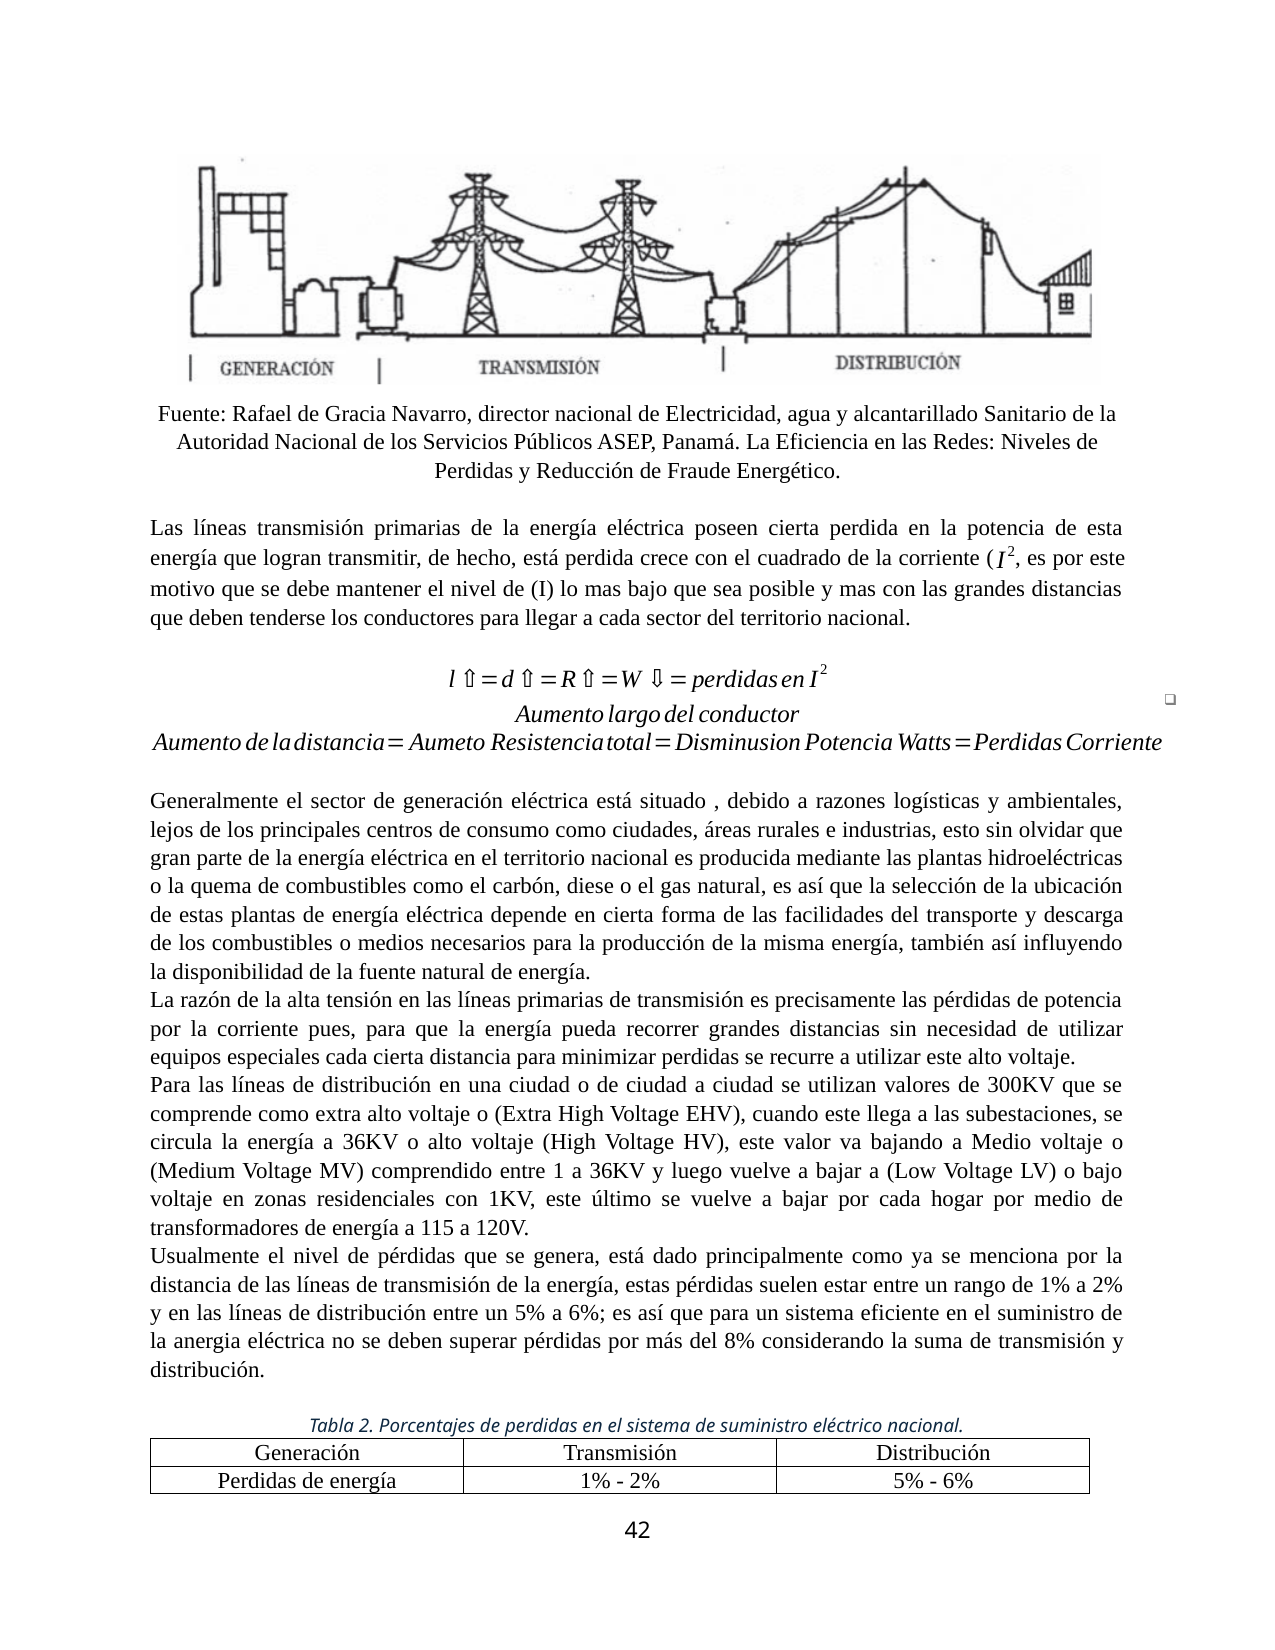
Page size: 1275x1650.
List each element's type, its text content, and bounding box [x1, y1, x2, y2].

text La razón de la alta tensión en las líneas primarias de transmisión es precisamente las pérdidas de potencia por la corriente pues, para que la energía pueda recorrer grandes distancias sin necesidad de utilizar equipos especiales cada cierta distancia para minimizar perdidas se recurre a utilizar este alto voltaje. [150, 986, 1125, 1069]
table_cell Perdidas de energía [151, 1467, 463, 1493]
picture [167, 150, 1108, 398]
text Usualmente el nivel de pérdidas que se genera, está dado principalmente como ya se menciona por la distancia de las líneas de transmisión de la energía, estas pérdidas suelen estar entre un rango de 1% a 2% y en las líneas de distribución entre un 5% a 6%; es así que para un sistema eficiente en el suministro de la anergia eléctrica no se deben superar pérdidas por más del 8% considerando la suma de transmisión y distribución. [150, 1242, 1125, 1382]
text Fuente: Rafael de Gracia Navarro, director nacional de Electricidad, agua y alcantarillado Sanitario de la Autoridad Nacional de los Servicios Públicos ASEP, Panamá. La Eficiencia en las Redes: Niveles de Perdidas y Reducción de Fraude Energético. [150, 400, 1125, 483]
text Tabla 2. Porcentajes de perdidas en el sistema de suministro eléctrico nacional. [150, 1413, 1125, 1438]
text Generalmente el sector de generación eléctrica está situado , debido a razones logísticas y ambientales, lejos de los principales centros de consumo como ciudades, áreas rurales e industrias, esto sin olvidar que gran parte de la energía eléctrica en el territorio nacional es producida mediante las plantas hidroeléctricas o la quema de combustibles como el carbón, diese o el gas natural, es así que la selección de la ubicación de estas plantas de energía eléctrica depende en cierta forma de las facilidades del transporte y descarga de los combustibles o medios necesarios para la producción de la misma energía, también así influyendo la disponibilidad de la fuente natural de energía. [150, 787, 1125, 984]
text Para las líneas de distribución en una ciudad o de ciudad a ciudad se utilizan valores de 300KV que se comprende como extra alto voltaje o (Extra High Voltage EHV), cuando este llega a las subestaciones, se circula la energía a 36KV o alto voltaje (High Voltage HV), este valor va bajando a Medio voltaje o (Medium Voltage MV) comprendido entre 1 a 36KV y luego vuelve a bajar a (Low Voltage LV) o bajo voltaje en zonas residenciales con 1KV, este último se vuelve a bajar por cada hogar por medio de transformadores de energía a 115 a 120V. [150, 1072, 1125, 1240]
text Las líneas transmisión primarias de la energía eléctrica poseen cierta perdida en la potencia de esta energía que logran transmitir, de hecho, está perdida crece con el cuadrado de la corriente (, es por este motivo que se debe mantener el nivel de (I) lo mas bajo que sea posible y mas con las grandes distancias que deben tenderse los conductores para llegar a cada sector del territorio nacional. [150, 514, 1125, 630]
table_header Distribución [777, 1439, 1089, 1466]
table_header Transmisión [464, 1439, 776, 1466]
table_cell 1% - 2% [464, 1467, 776, 1493]
table_cell 5% - 6% [777, 1467, 1089, 1493]
table_header Generación [151, 1439, 463, 1466]
